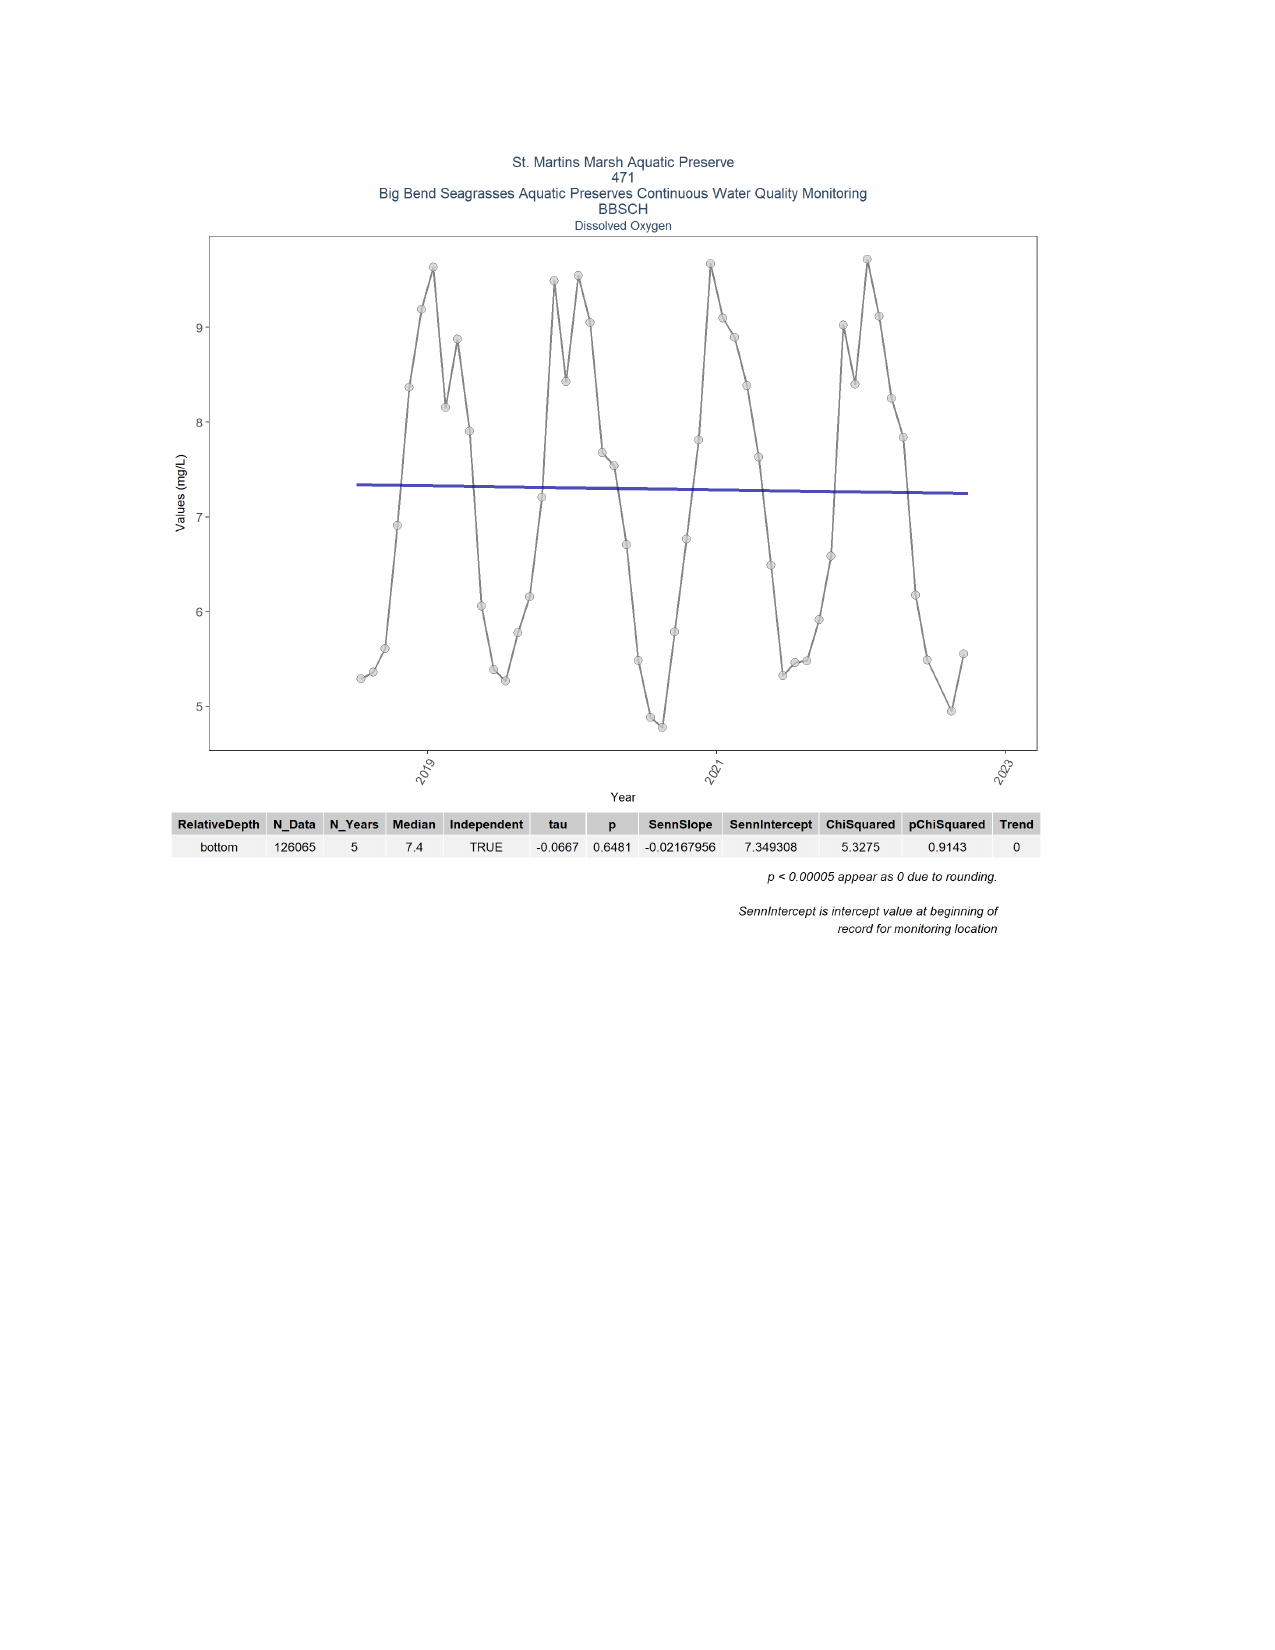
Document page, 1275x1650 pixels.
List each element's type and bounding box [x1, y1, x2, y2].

picture [168, 150, 1044, 938]
